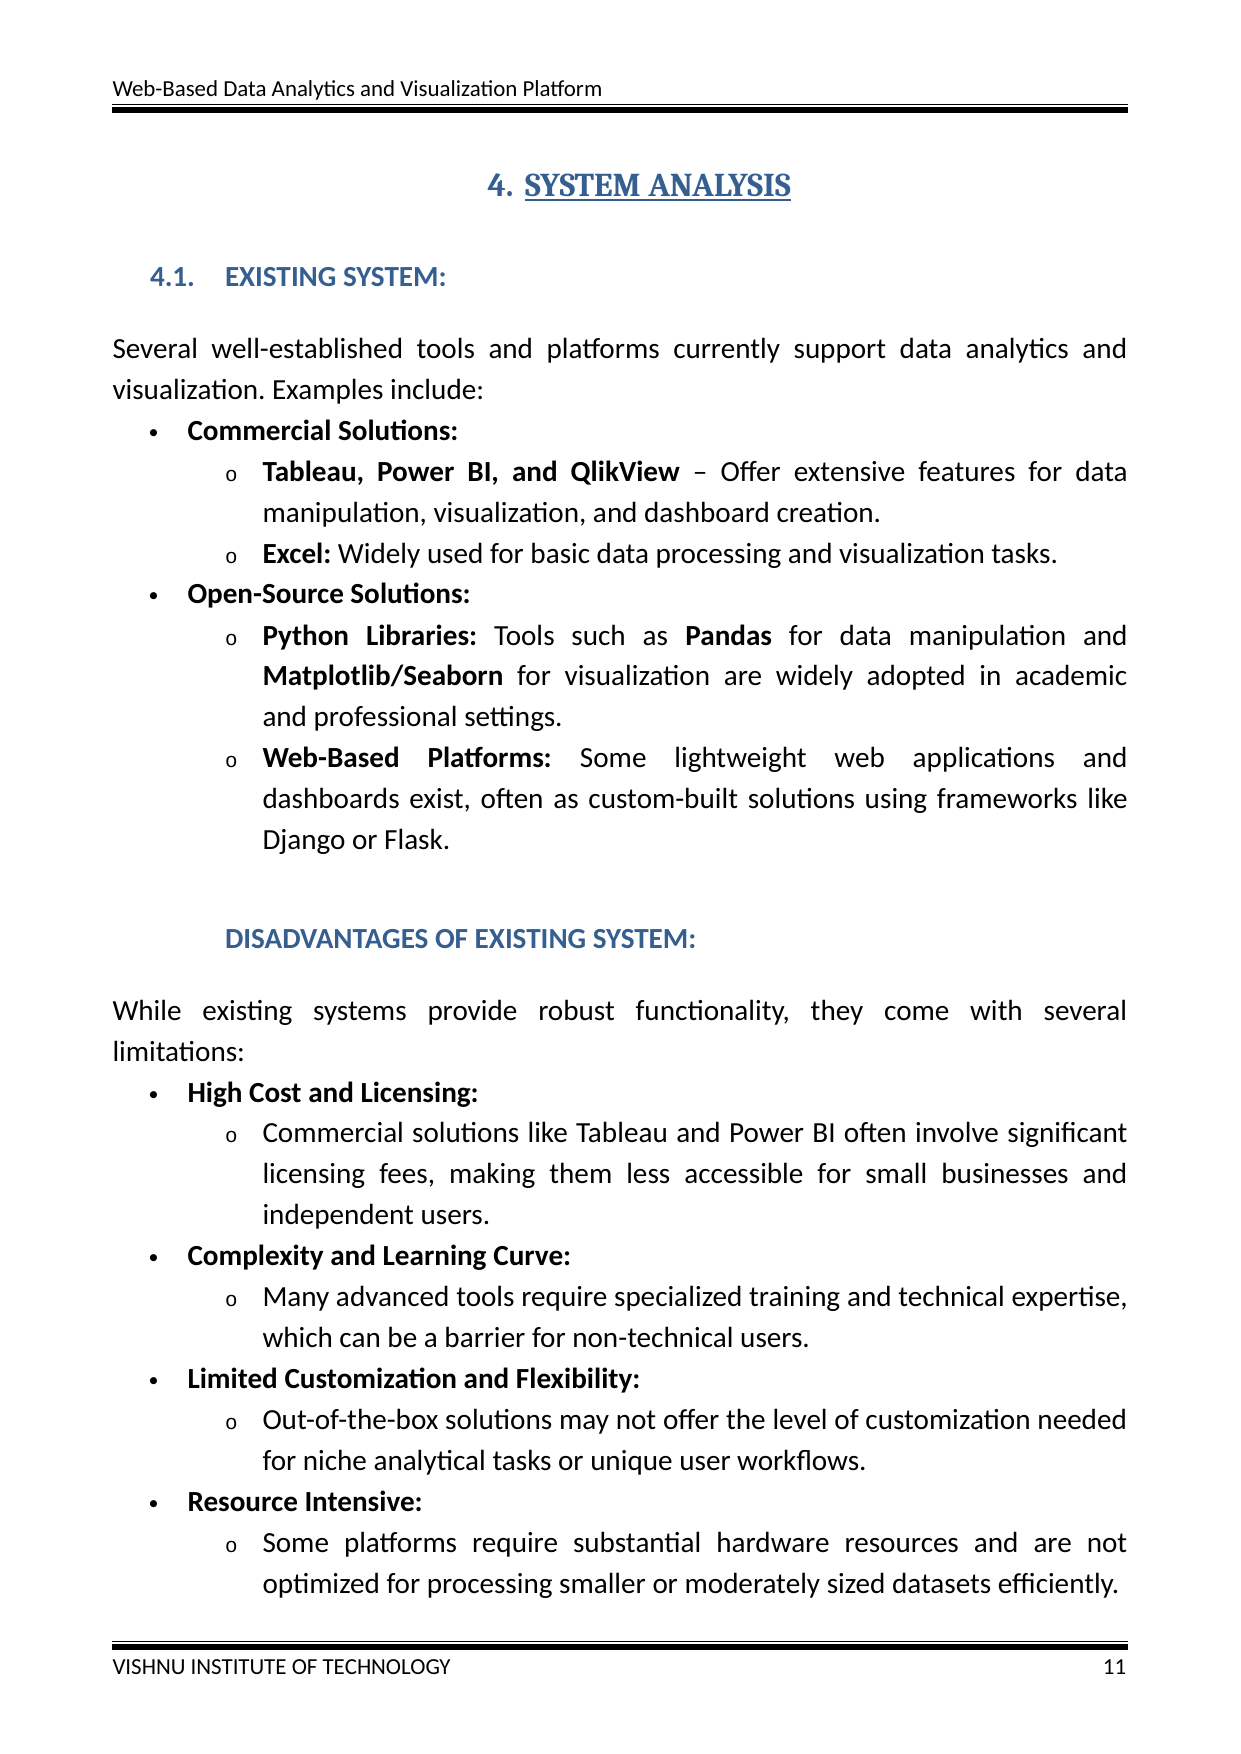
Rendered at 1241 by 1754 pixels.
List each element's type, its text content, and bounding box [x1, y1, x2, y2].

list High Cost and Licensing: [150, 1074, 1128, 1109]
list Open-Source Solutions: [150, 576, 1128, 611]
subtitle SYSTEM ANALYSIS [150, 167, 1128, 205]
list Tableau, Power BI, and QlikView – Offer extensive features for data manipulation, visualization, and dashboard creation. [225, 453, 1128, 529]
subtitle DISADVANTAGES OF EXISTING SYSTEM: [225, 920, 1128, 955]
subtitle EXISTING SYSTEM: [150, 258, 1128, 294]
text While existing systems provide robust functionality, they come with several limitations: [112, 992, 1128, 1068]
list Web-Based Platforms: Some lightweight web applications and dashboards exist, often as custom-built solutions using frameworks like Django or Flask. [225, 739, 1128, 857]
list Python Libraries: Tools such as Pandas for data manipulation and Matplotlib/Seaborn for visualization are widely adopted in academic and professional settings. [225, 617, 1128, 734]
list Excel: Widely used for basic data processing and visualization tasks. [225, 535, 1128, 570]
list Commercial solutions like Tableau and Power BI often involve significant licensing fees, making them less accessible for small businesses and independent users. [225, 1114, 1128, 1232]
list Complexity and Learning Curve: [150, 1237, 1128, 1273]
list Resource Intensive: [150, 1483, 1128, 1519]
list Limited Customization and Flexibility: [150, 1360, 1128, 1396]
text Several well-established tools and platforms currently support data analytics and visualization. Examples include: [112, 330, 1128, 407]
list Some platforms require substantial hardware resources and are not optimized for processing smaller or moderately sized datasets efficiently. [225, 1524, 1128, 1601]
list Out-of-the-box solutions may not offer the level of customization needed for niche analytical tasks or unique user workflows. [225, 1401, 1128, 1478]
list Many advanced tools require specialized training and technical expertise, which can be a barrier for non-technical users. [225, 1278, 1128, 1355]
list Commercial Solutions: [150, 412, 1128, 447]
